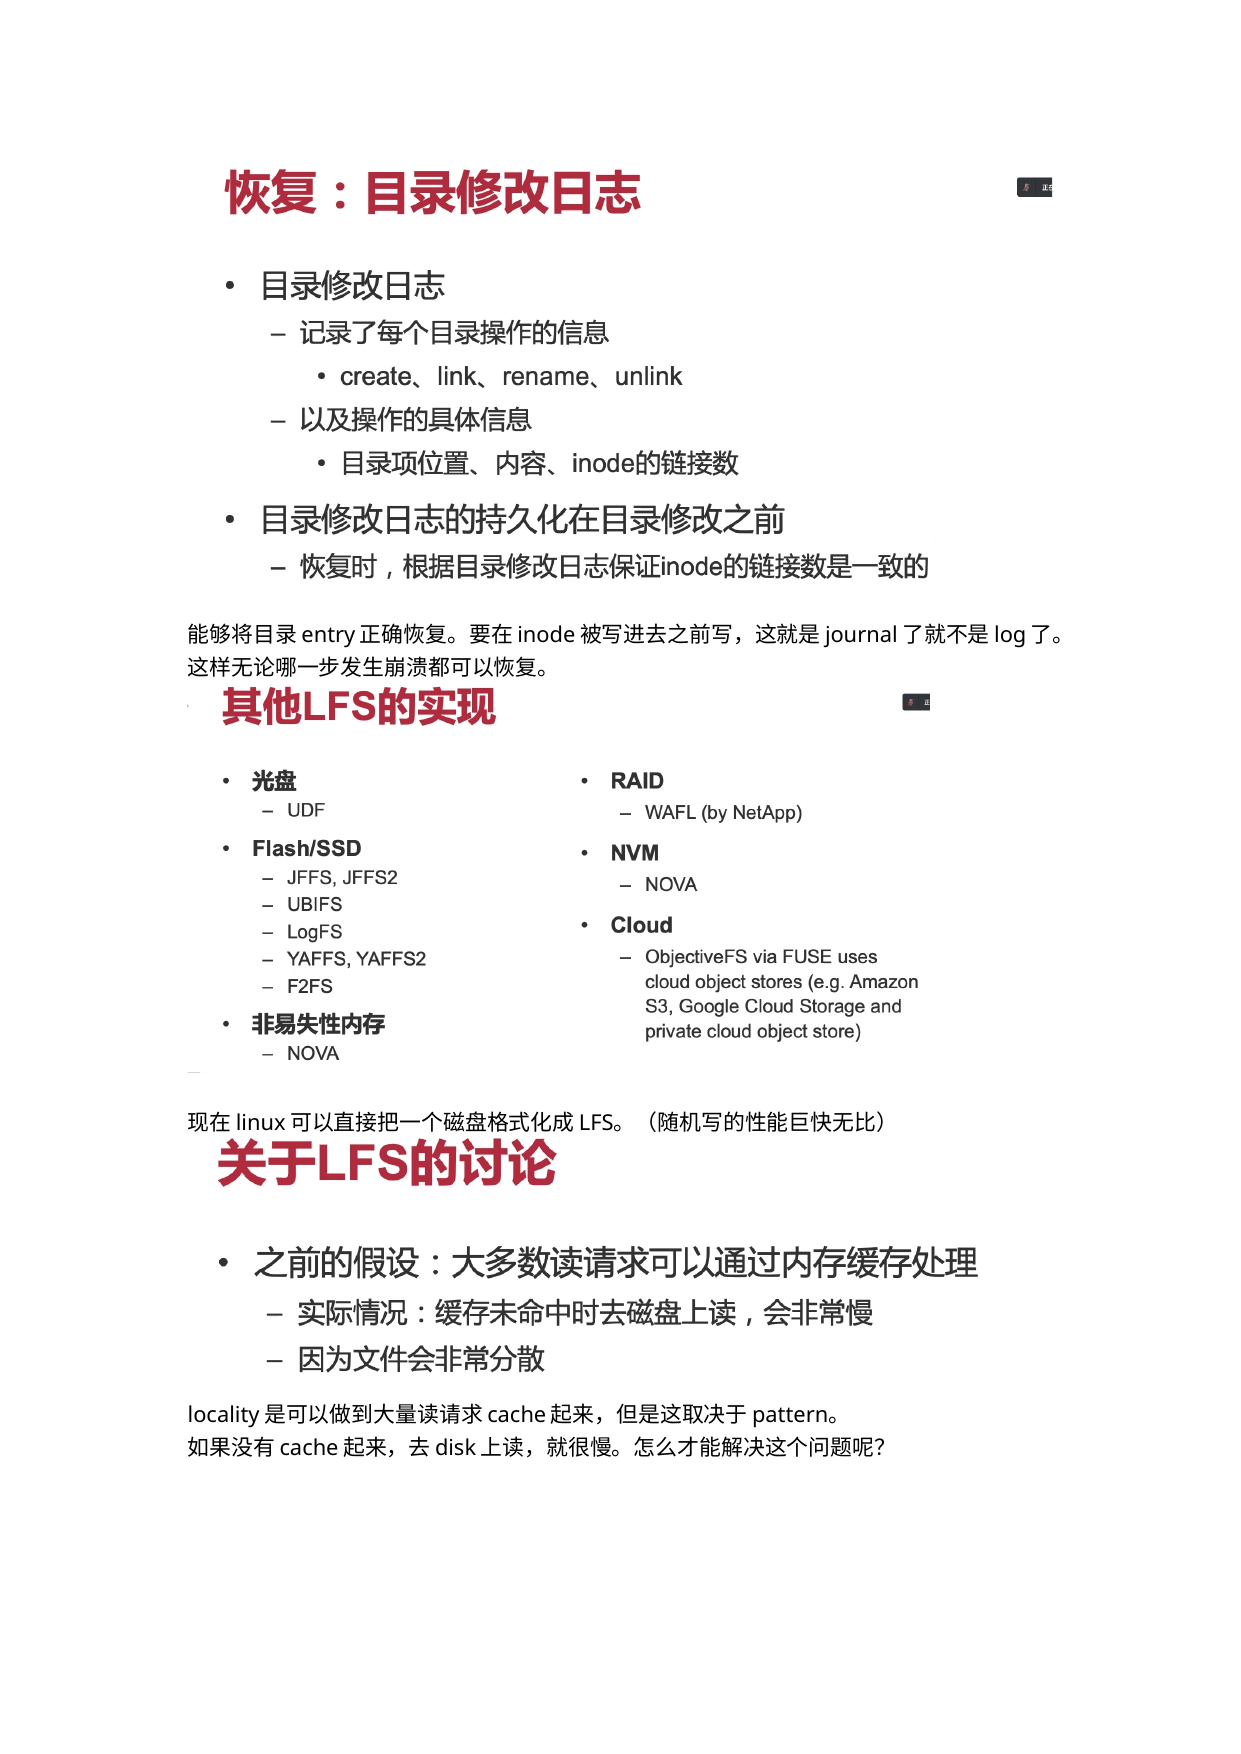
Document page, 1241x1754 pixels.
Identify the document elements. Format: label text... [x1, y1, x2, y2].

text 这样无论哪一步发生崩溃都可以恢复。 [187, 649, 1053, 682]
picture [187, 162, 1053, 597]
text locality是可以做到大量读请求cache起来，但是这取决于pattern。 [187, 1397, 1053, 1429]
text 现在linux可以直接把一个磁盘格式化成LFS。（随机写的性能巨快无比） [187, 1104, 1053, 1137]
text 如果没有cache起来，去disk上读，就很慢。怎么才能解决这个问题呢？ [187, 1429, 1053, 1462]
picture [187, 682, 930, 1073]
picture [187, 1137, 1053, 1387]
text 能够将目录entry正确恢复。要在inode被写进去之前写，这就是journal了就不是log了。 [187, 617, 1053, 649]
